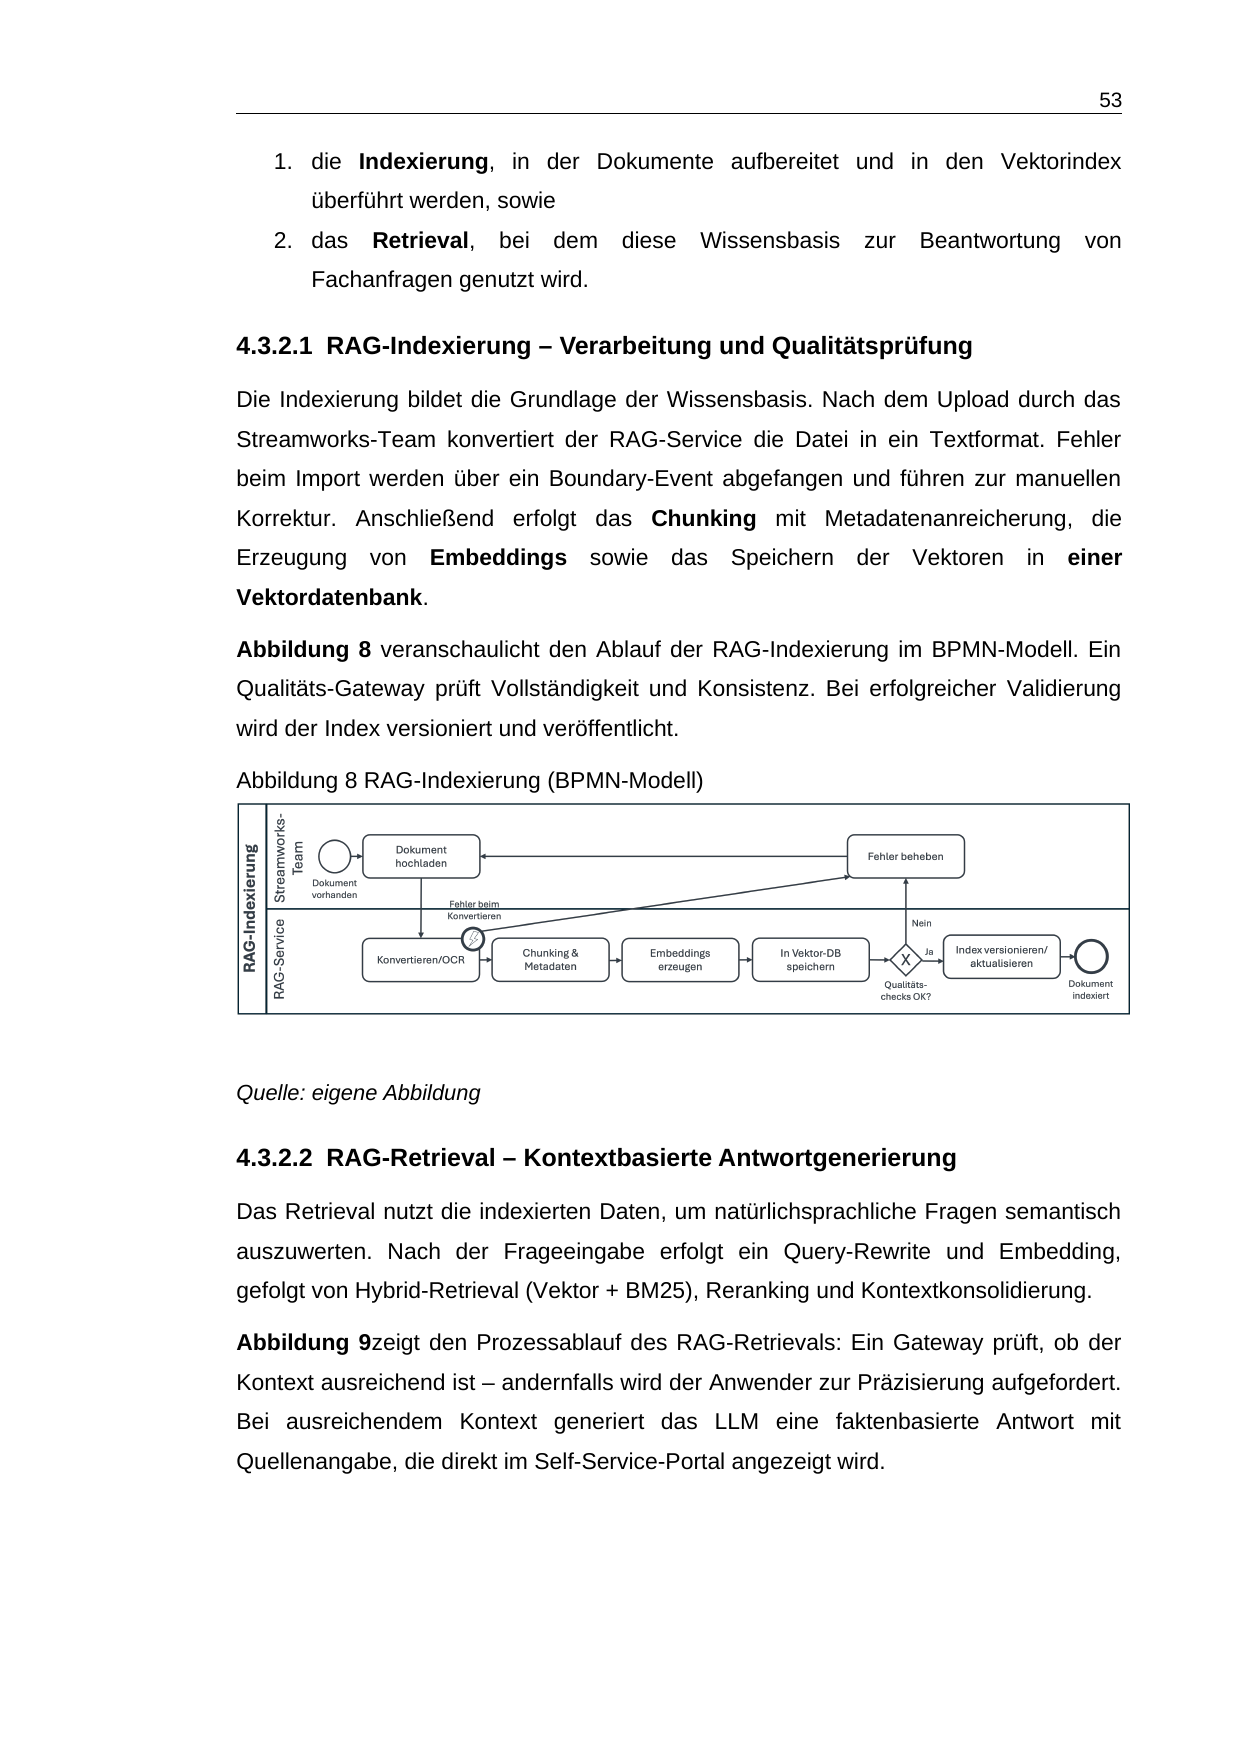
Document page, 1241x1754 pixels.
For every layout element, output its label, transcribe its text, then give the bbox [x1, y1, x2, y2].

list das Retrieval, bei dem diese Wissensbasis zur Beantwortung von Fachanfragen genutzt wird. [274, 227, 1122, 292]
subtitle RAG-Retrieval – Kontextbasierte Antwortgenerierung [236, 1143, 1122, 1171]
text Die Indexierung bildet die Grundlage der Wissensbasis. Nach dem Upload durch das Streamworks-Team konvertiert der RAG-Service die Datei in ein Textformat. Fehler beim Import werden über ein Boundary-Event abgefangen und führen zur manuellen Korrektur. Anschließend erfolgt das Chunking mit Metadatenanreicherung, die Erzeugung von Embeddings sowie das Speichern der Vektoren in einer Vektordatenbank. [236, 386, 1122, 610]
text Das Retrieval nutzt die indexierten Daten, um natürlichsprachliche Fragen semantisch auszuwerten. Nach der Frageeingabe erfolgt ein Query-Rewrite und Embedding, gefolgt von Hybrid-Retrieval (Vektor + BM25), Reranking und Kontextkonsolidierung. [236, 1198, 1122, 1304]
text Quelle: eigene Abbildung [236, 1017, 1122, 1105]
picture [234, 799, 1133, 1017]
text Abbildung 9 zeigt den Prozessablauf des RAG-Retrievals: Ein Gateway prüft, ob der Kontext ausreichend ist – andernfalls wird der Anwender zur Präzisierung aufgefordert. Bei ausreichendem Kontext generiert das LLM eine faktenbasierte Antwort mit Quellenangabe, die direkt im Self-Service-Portal angezeigt wird. [236, 1329, 1122, 1474]
text Abbildung 8 RAG-Indexierung (BPMN-Modell) [236, 767, 1122, 793]
list die Indexierung, in der Dokumente aufbereitet und in den Vektorindex überführt werden, sowie [274, 148, 1122, 213]
text Abbildung 8 veranschaulicht den Ablauf der RAG-Indexierung im BPMN-Modell. Ein Qualitäts-Gateway prüft Vollständigkeit und Konsistenz. Bei erfolgreicher Validierung wird der Index versioniert und veröffentlicht. [236, 636, 1122, 741]
subtitle RAG-Indexierung – Verarbeitung und Qualitätsprüfung [236, 331, 1122, 359]
